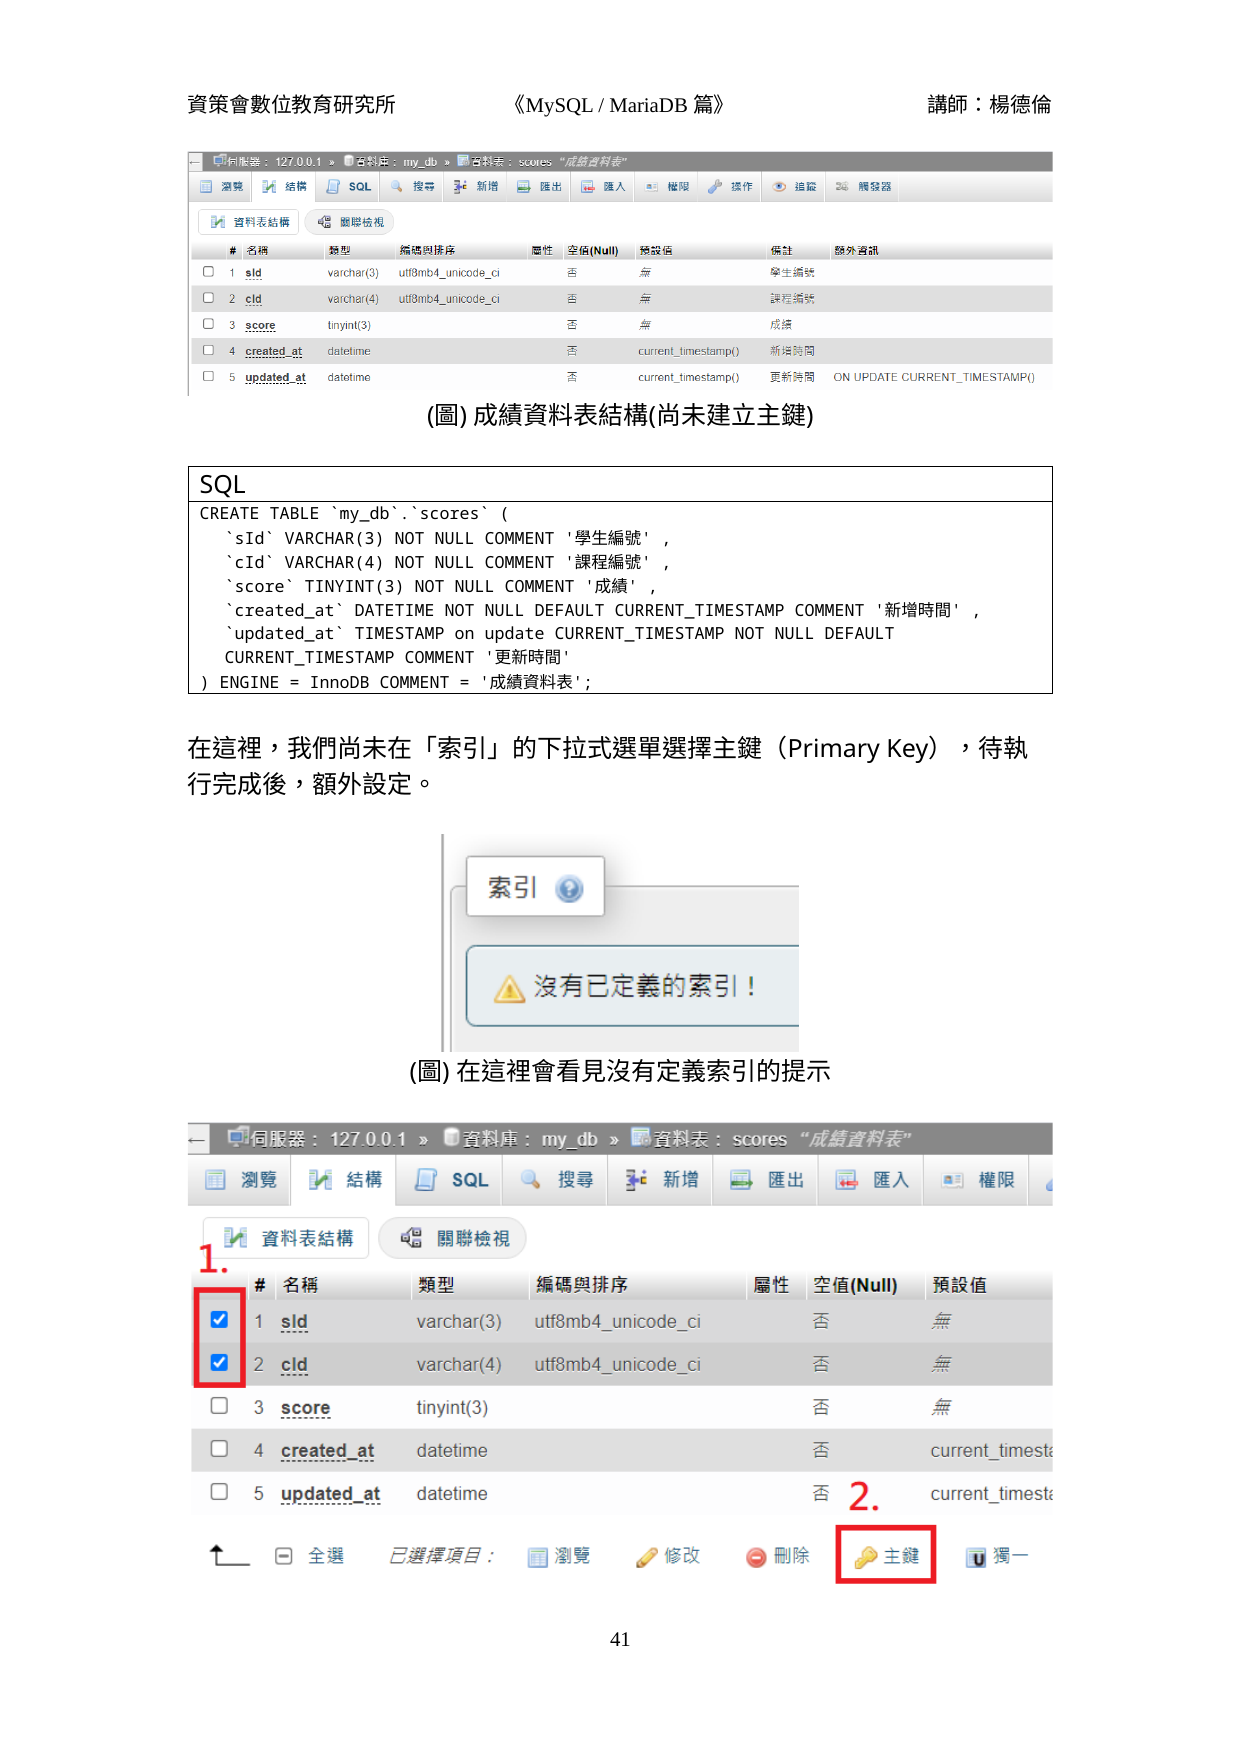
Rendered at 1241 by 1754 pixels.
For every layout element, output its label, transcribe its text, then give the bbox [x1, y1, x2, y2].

table_header SQL [189, 467, 1052, 501]
picture [441, 834, 799, 1052]
text 在這裡，我們尚未在「索引」的下拉式選單選擇主鍵（Primary Key），待執行完成後，額外設定。 [187, 728, 1053, 801]
text (圖) 成績資料表結構(尚未建立主鍵) [187, 396, 1053, 432]
picture [187, 1122, 1053, 1594]
text (圖) 在這裡會看見沒有定義索引的提示 [187, 1052, 1053, 1088]
table_cell CREATE TABLE `my_db`.`scores` ( `sId` VARCHAR(3) NOT NULL COMMENT '學生編號' , `cId` VARCHAR(4) NOT NULL COMMENT '課程編號' , `score` TINYINT(3) NOT NULL COMMENT '成績' , `created_at` DATETIME NOT NULL DEFAULT CURRENT_TIMESTAMP COMMENT '新增時間' , `updated_at` TIMESTAMP on update CURRENT_TIMESTAMP NOT NULL DEFAULT CURRENT_TIMESTAMP COMMENT '更新時間' ) ENGINE = InnoDB COMMENT = '成績資料表'; [189, 502, 1052, 693]
picture [187, 150, 1053, 396]
